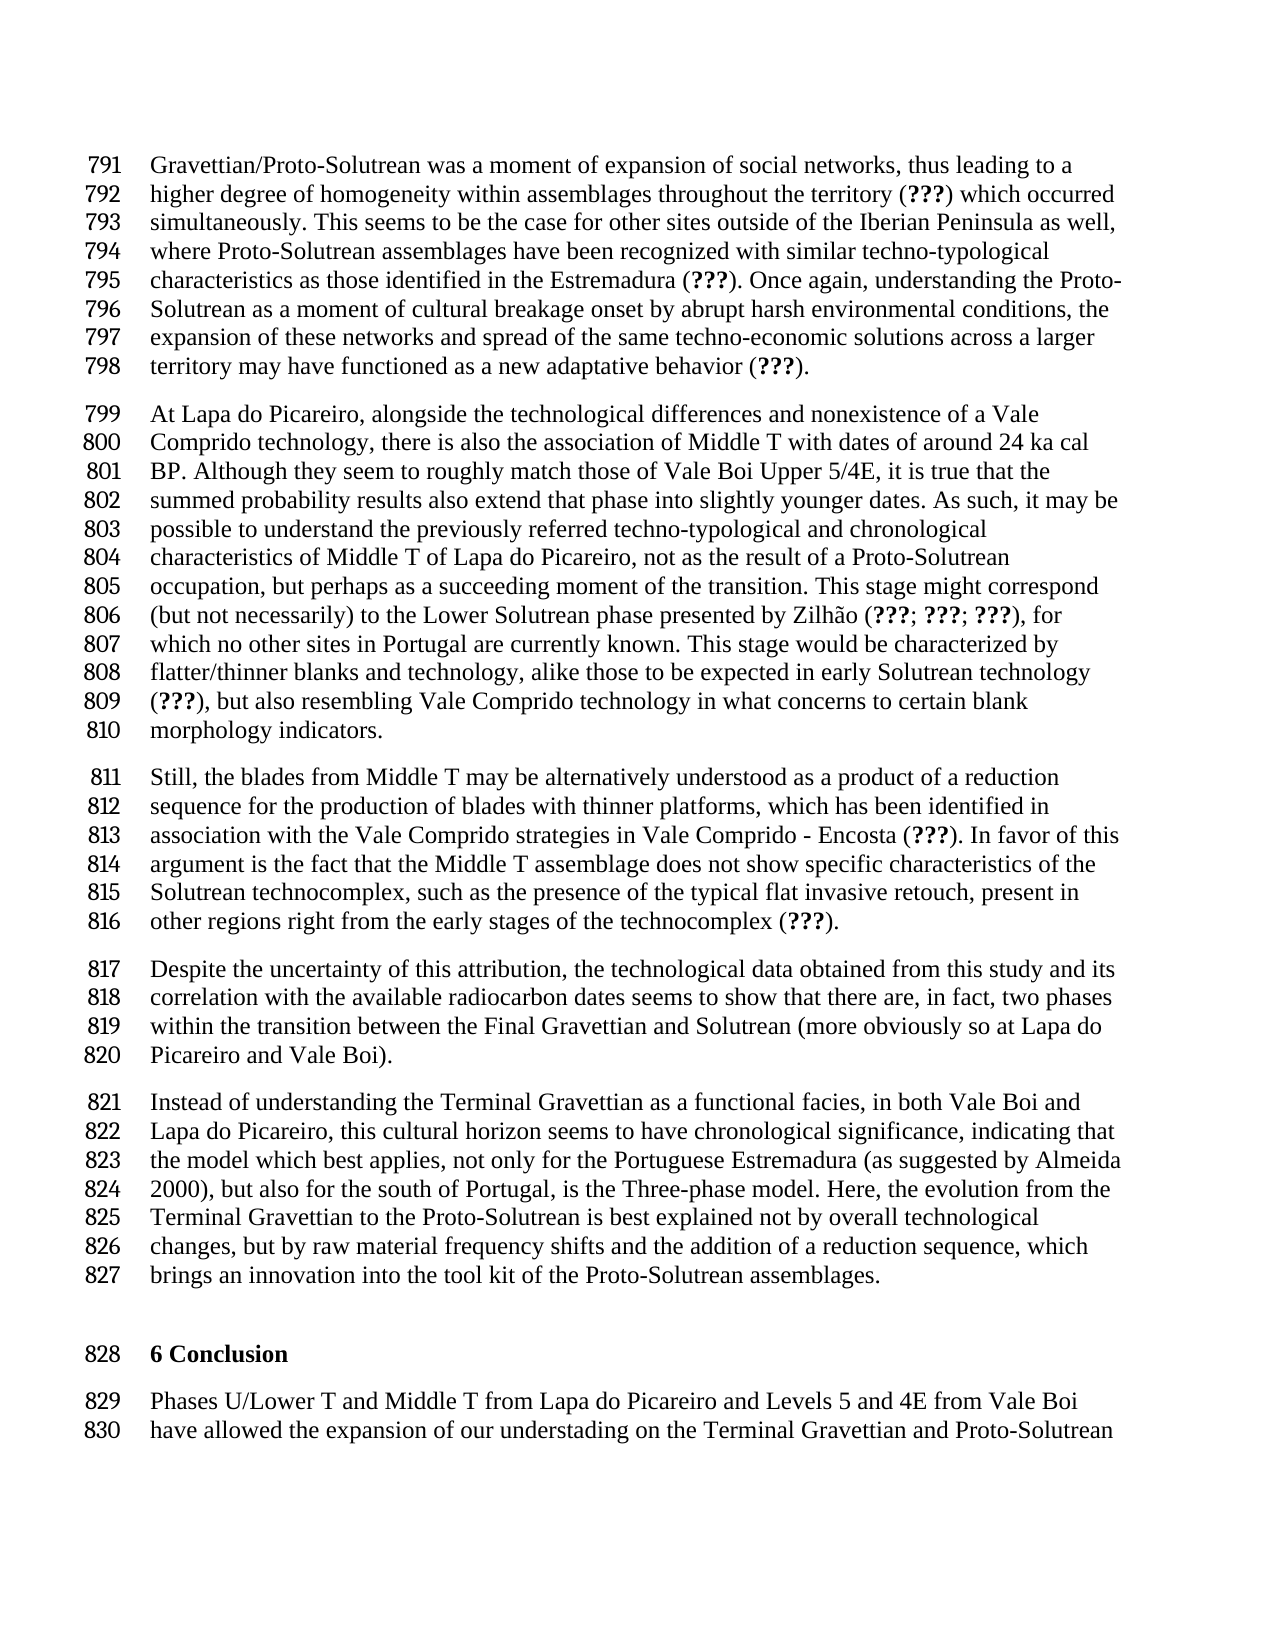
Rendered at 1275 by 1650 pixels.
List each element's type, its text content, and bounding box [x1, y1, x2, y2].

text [150, 1386, 1125, 1444]
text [150, 150, 1125, 380]
text Still, the blades from Middle T may be alternatively understood as a product of a reduction sequence for the production of blades with thinner platforms, which has been identified in association with the Vale Comprido strategies in Vale Comprido - Encosta (???). In favor of this argument is the fact that the Middle T assemblage does not show specific characteristics of the Solutrean technocomplex, such as the presence of the typical flat invasive retouch, present in other regions right from the early stages of the technocomplex (???). [150, 762, 1125, 935]
text Despite the uncertainty of this attribution, the technological data obtained from this study and its correlation with the available radiocarbon dates seems to show that there are, in fact, two phases within the transition between the Final Gravettian and Solutrean (more obviously so at Lapa do Picareiro and Vale Boi). [150, 954, 1125, 1069]
subtitle 6 Conclusion [150, 1339, 1125, 1367]
text Instead of understanding the Terminal Gravettian as a functional facies, in both Vale Boi and Lapa do Picareiro, this cultural horizon seems to have chronological significance, indicating that the model which best applies, not only for the Portuguese Estremadura (as suggested by Almeida 2000), but also for the south of Portugal, is the Three-phase model. Here, the evolution from the Terminal Gravettian to the Proto-Solutrean is best explained not by overall technological changes, but by raw material frequency shifts and the addition of a reduction sequence, which brings an innovation into the tool kit of the Proto-Solutrean assemblages. [150, 1087, 1125, 1289]
text At Lapa do Picareiro, alongside the technological differences and nonexistence of a Vale Comprido technology, there is also the association of Middle T with dates of around 24 ka cal BP. Although they seem to roughly match those of Vale Boi Upper 5/4E, it is true that the summed probability results also extend that phase into slightly younger dates. As such, it may be possible to understand the previously referred techno-typological and chronological characteristics of Middle T of Lapa do Picareiro, not as the result of a Proto-Solutrean occupation, but perhaps as a succeeding moment of the transition. This stage might correspond (but not necessarily) to the Lower Solutrean phase presented by Zilhão (???; ???; ???), for which no other sites in Portugal are currently known. This stage would be characterized by flatter/thinner blanks and technology, alike those to be expected in early Solutrean technology (???), but also resembling Vale Comprido technology in what concerns to certain blank morphology indicators. [150, 399, 1125, 744]
